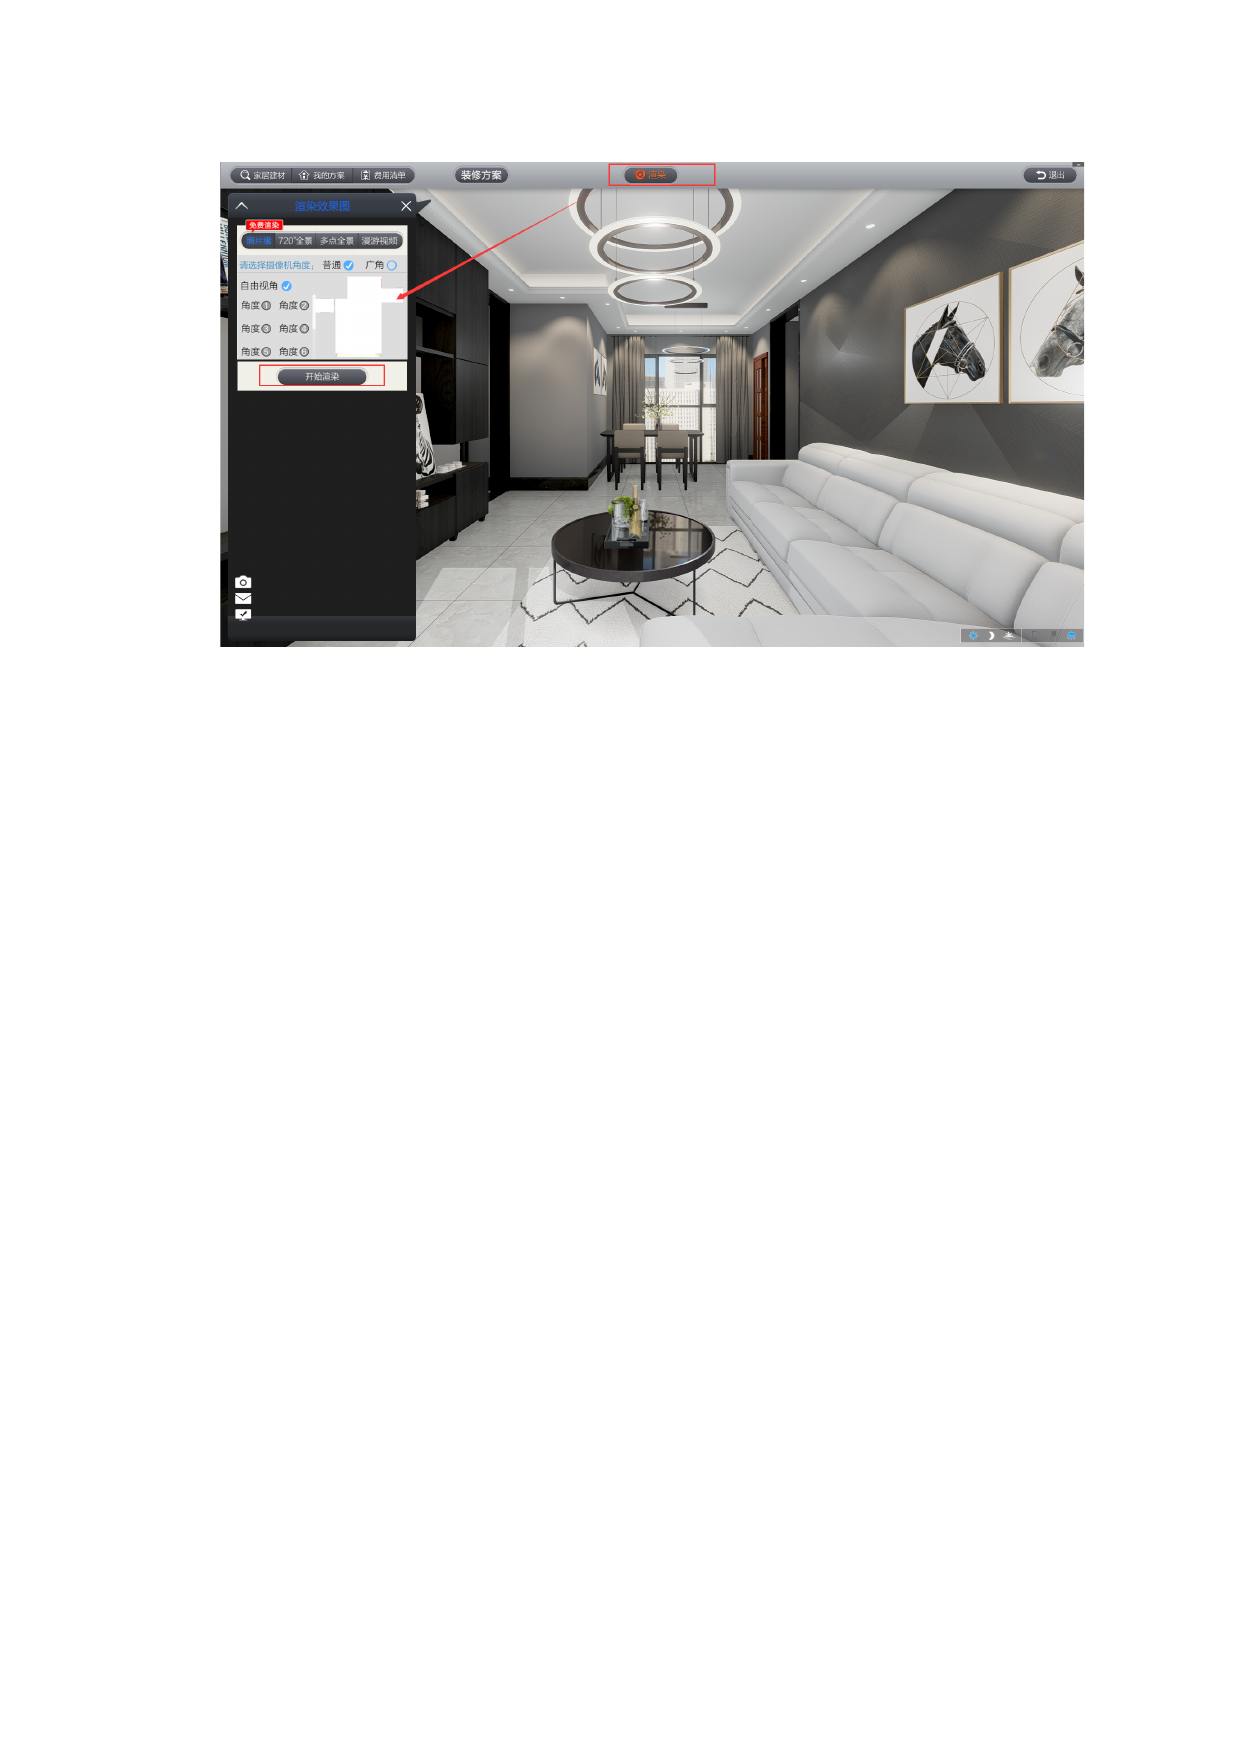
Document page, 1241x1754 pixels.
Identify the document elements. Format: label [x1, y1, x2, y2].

picture [220, 162, 1085, 647]
